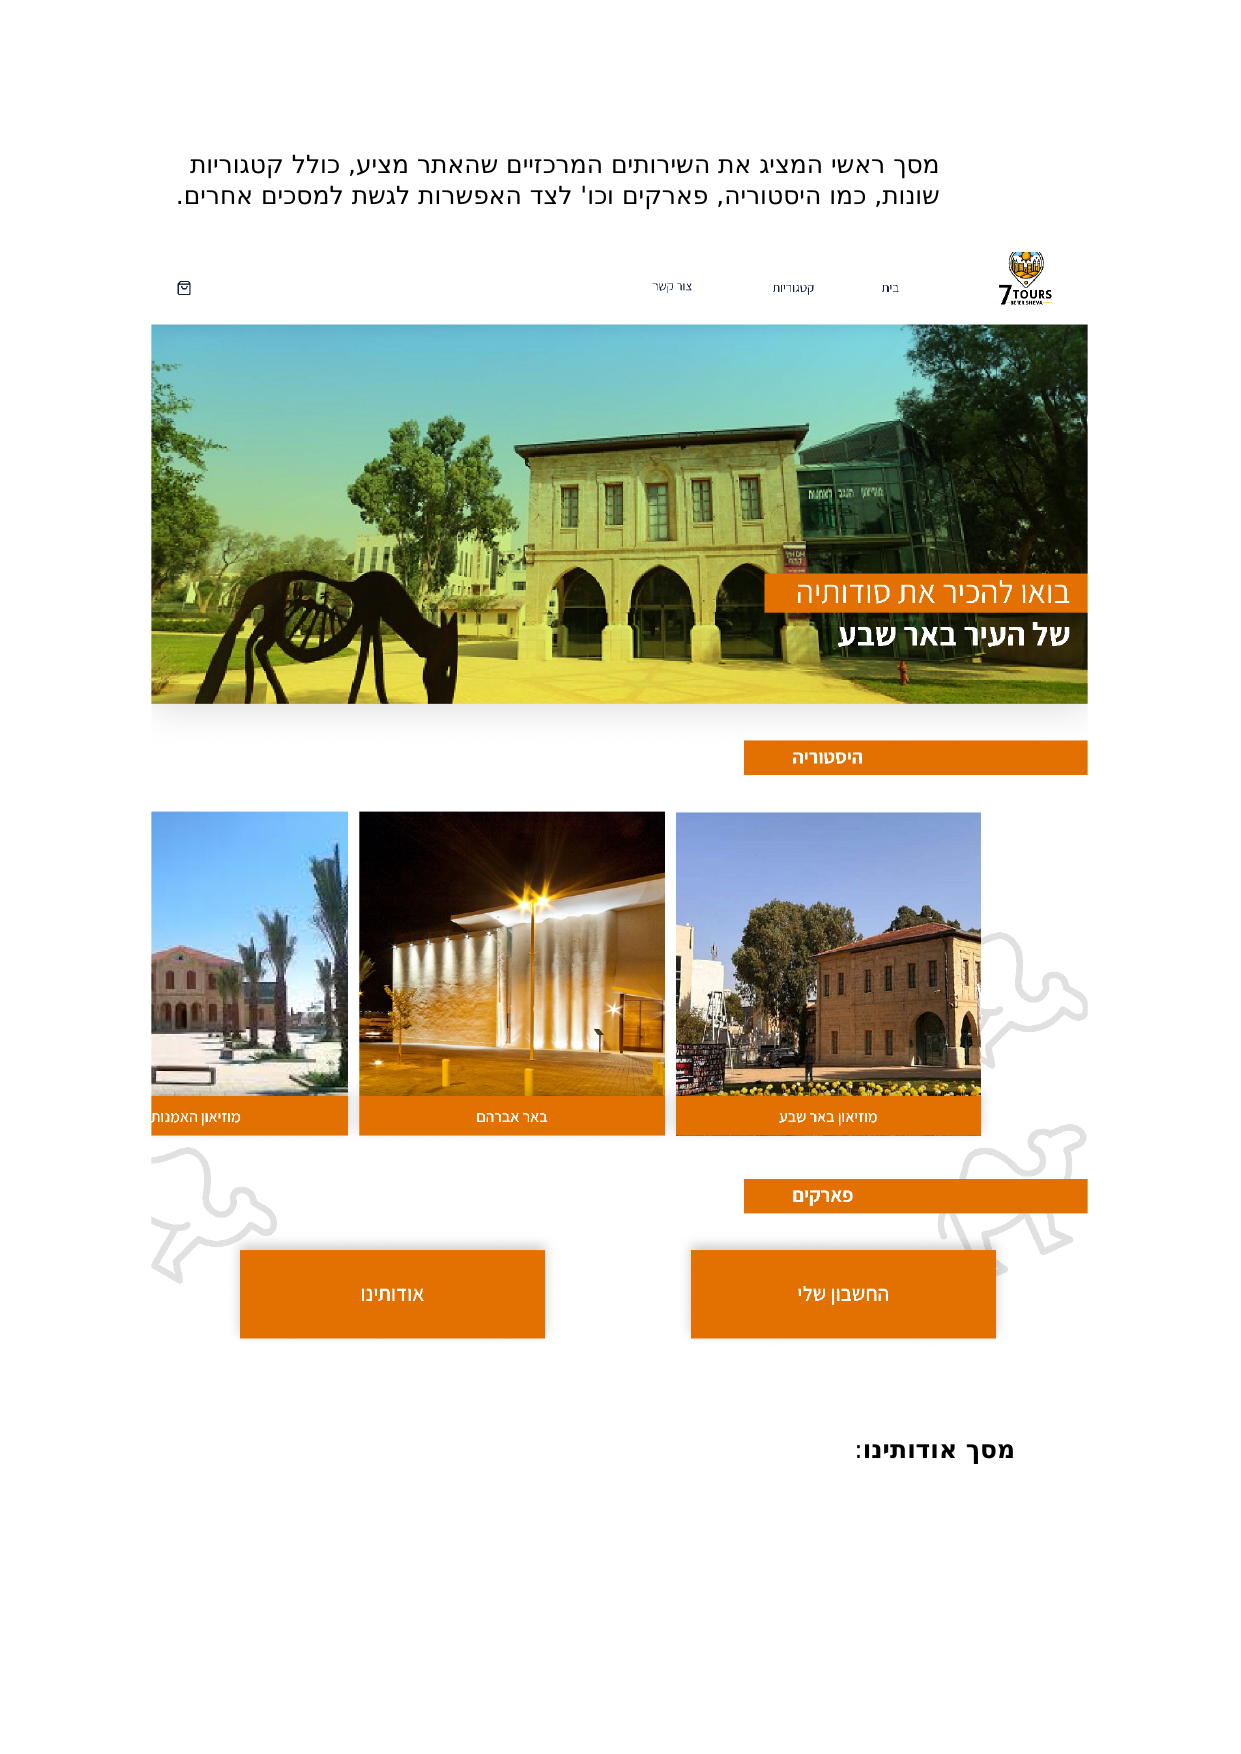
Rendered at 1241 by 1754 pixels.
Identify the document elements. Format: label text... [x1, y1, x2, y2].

text מסך ראשי המציג את השירותים המרכזיים שהאתר מציע, כולל קטגוריות שונות, כמו היסטוריה, פארקים וכו' לצד האפשרות לגשת למסכים אחרים. [150, 150, 940, 211]
picture [150, 252, 1087, 1399]
text מסך אודותינו: [150, 1399, 1015, 1464]
